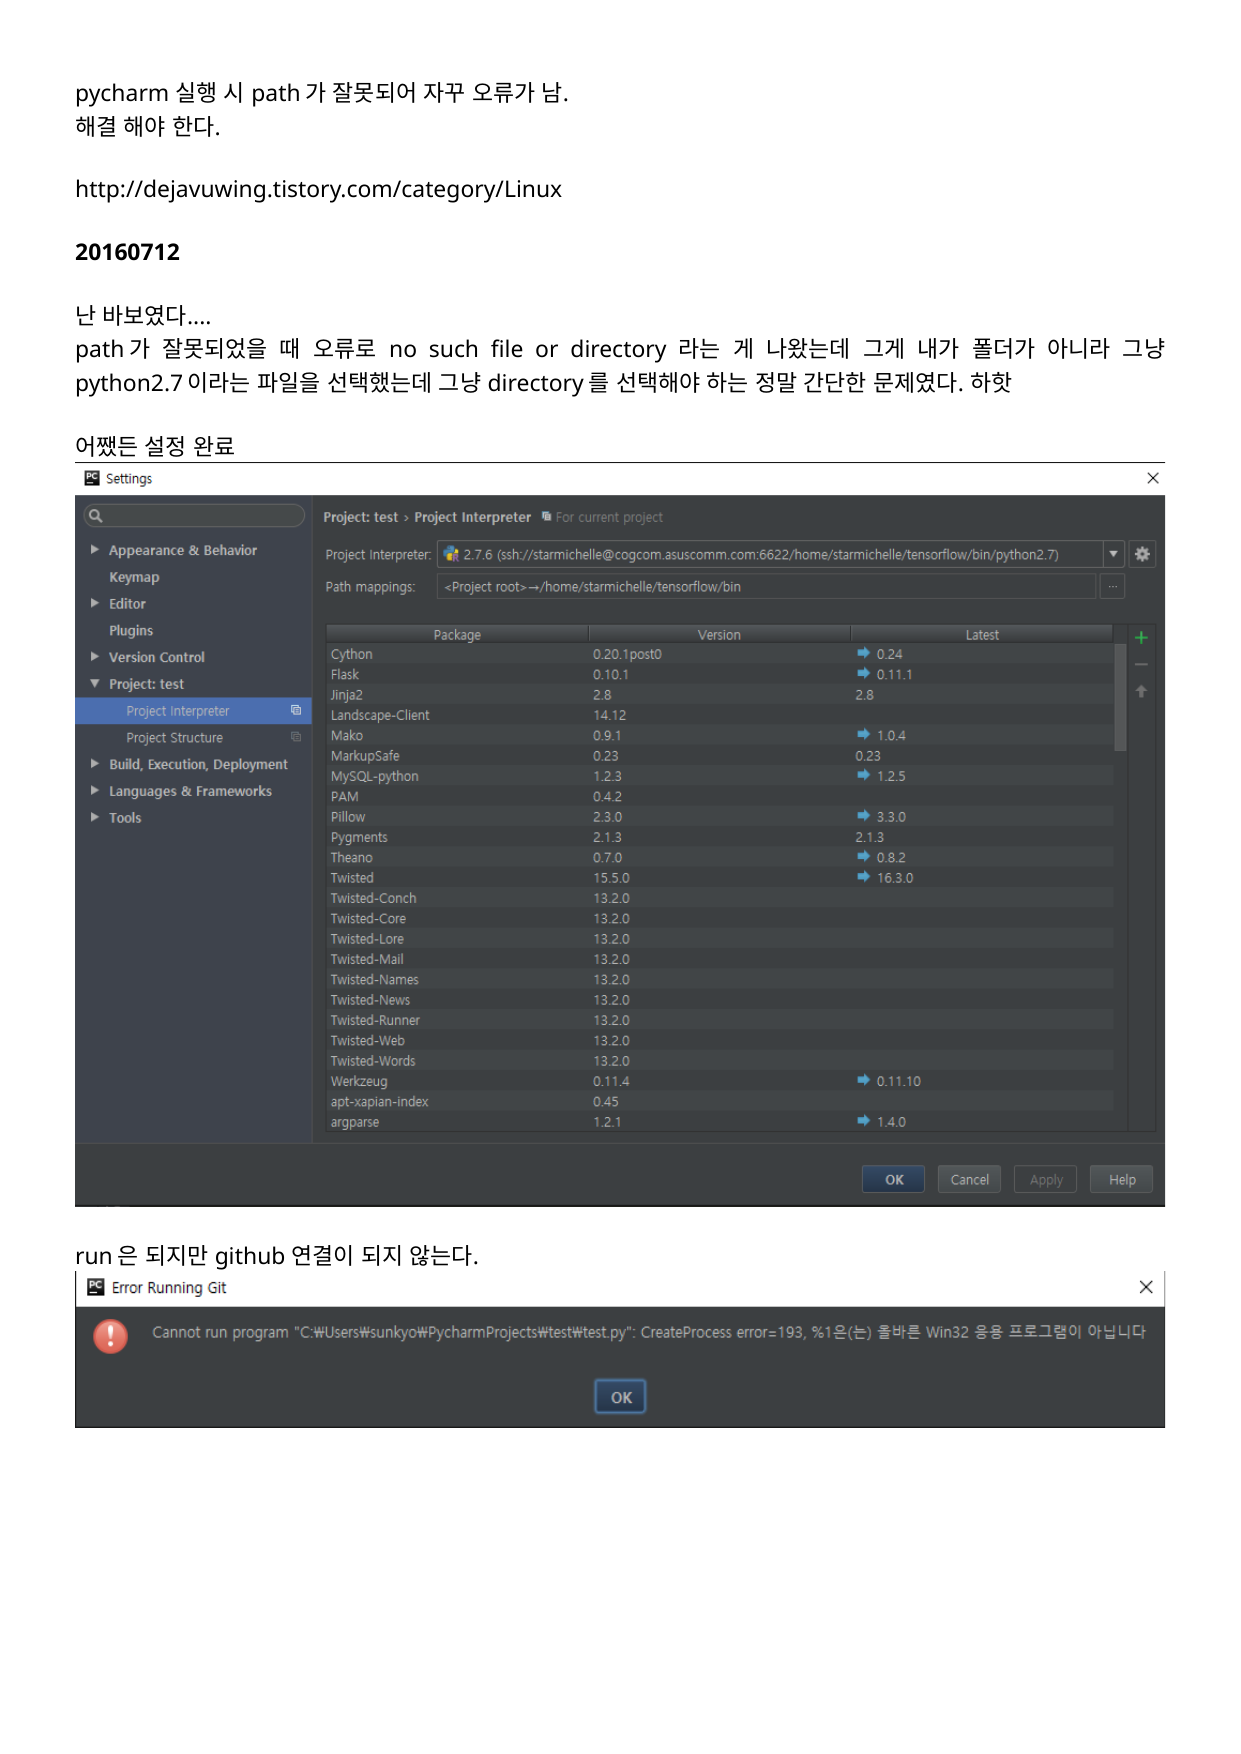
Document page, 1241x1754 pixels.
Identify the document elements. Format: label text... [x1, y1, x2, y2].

text 난 바보였다.... [75, 298, 1165, 331]
text 20160712 [75, 235, 1165, 267]
text path가 잘못되었을 때 오류로 no such file or directory 라는 게 나왔는데 그게 내가 폴더가 아니라 그냥 python2.7이라는 파일을 선택했는데 그냥 directory를 선택해야 하는 정말 간단한 문제였다. 하핫 [75, 331, 1165, 398]
text pycharm 실행 시 path가 잘못되어 자꾸 오류가 남. [75, 75, 1165, 108]
text 어쨌든 설정 완료 [75, 429, 1165, 462]
text http://dejavuwing.tistory.com/category/Linux [75, 173, 1165, 204]
text run은 되지만 github 연결이 되지 않는다. [75, 1238, 1165, 1271]
picture [75, 462, 1166, 1207]
text 해결 해야 한다. [75, 108, 1165, 142]
picture [75, 1271, 1166, 1428]
